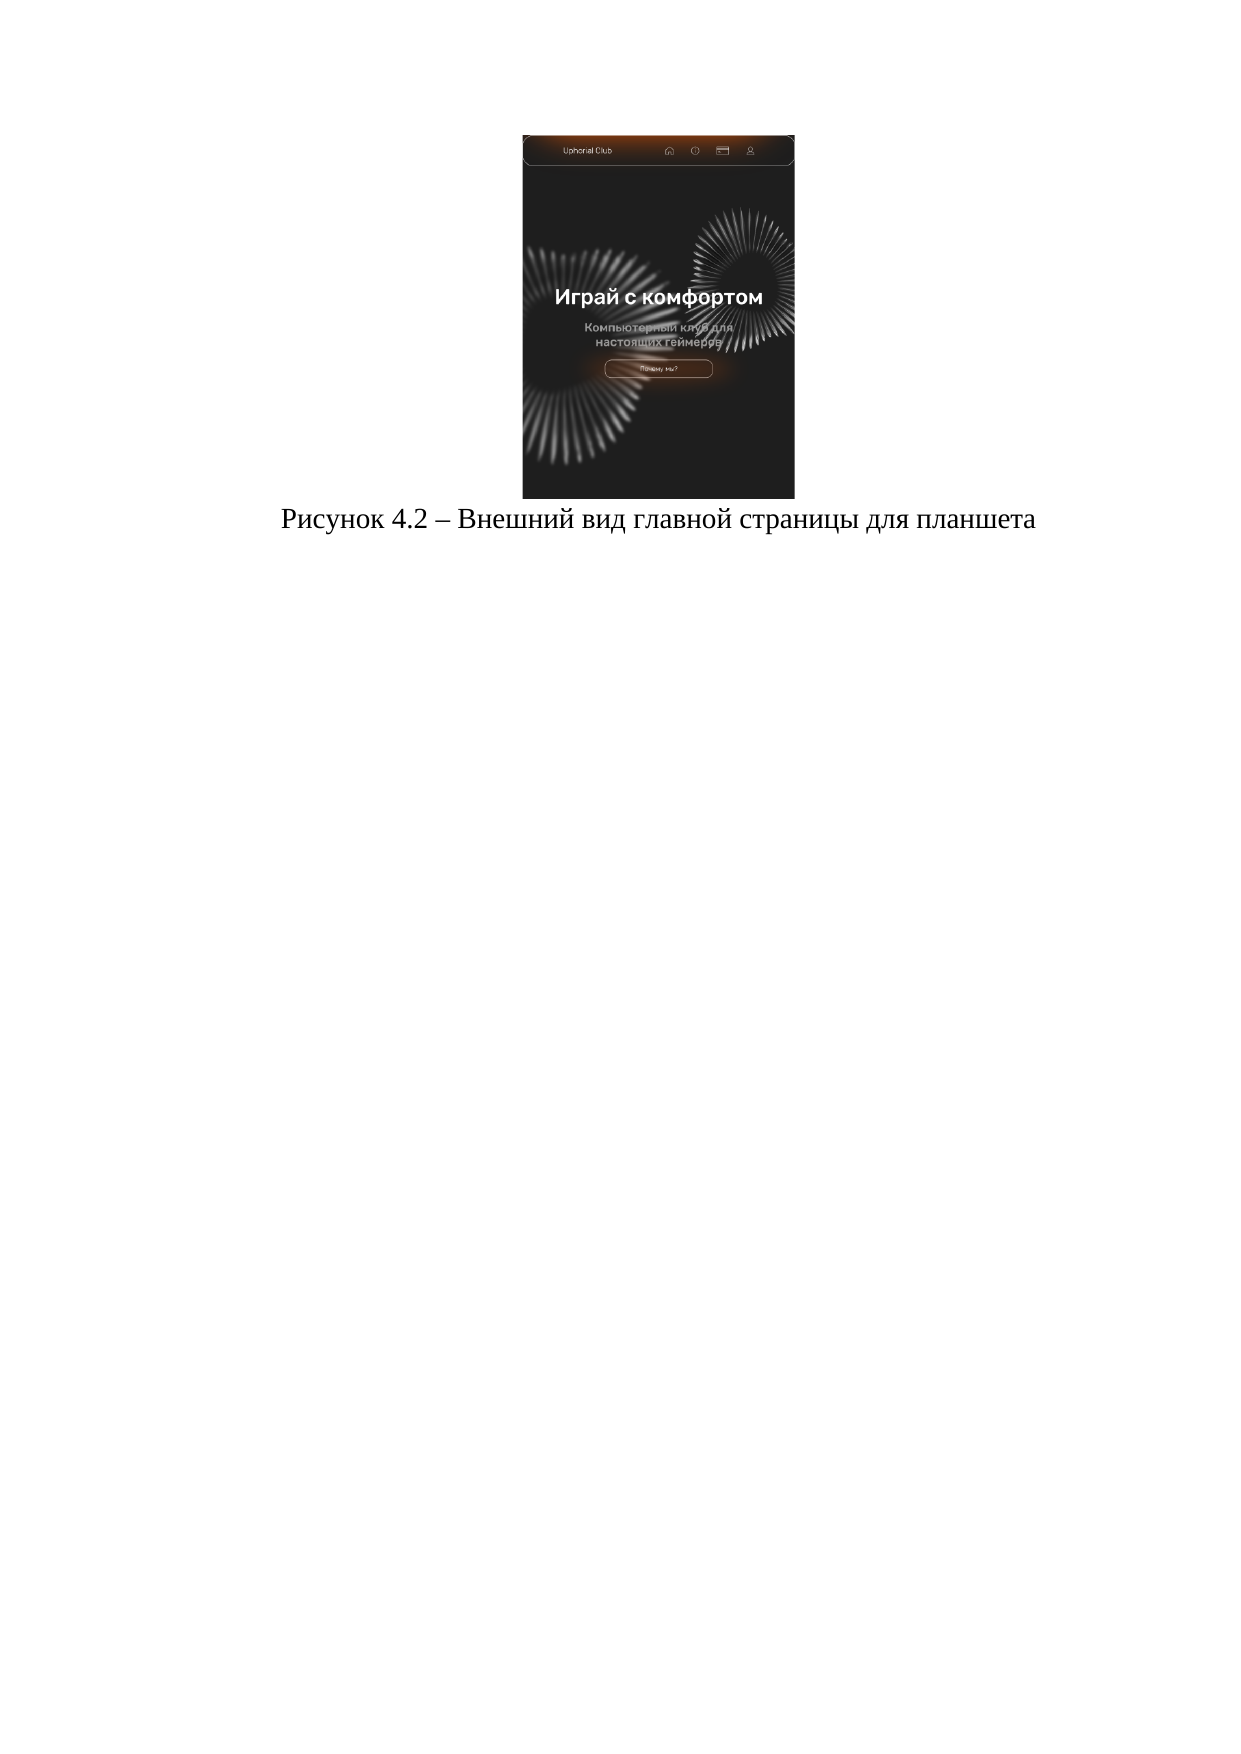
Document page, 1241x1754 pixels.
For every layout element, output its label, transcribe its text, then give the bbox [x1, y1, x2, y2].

text Рисунок 4.2 – Внешний вид главной страницы для планшета [136, 135, 1181, 535]
picture [522, 135, 795, 499]
